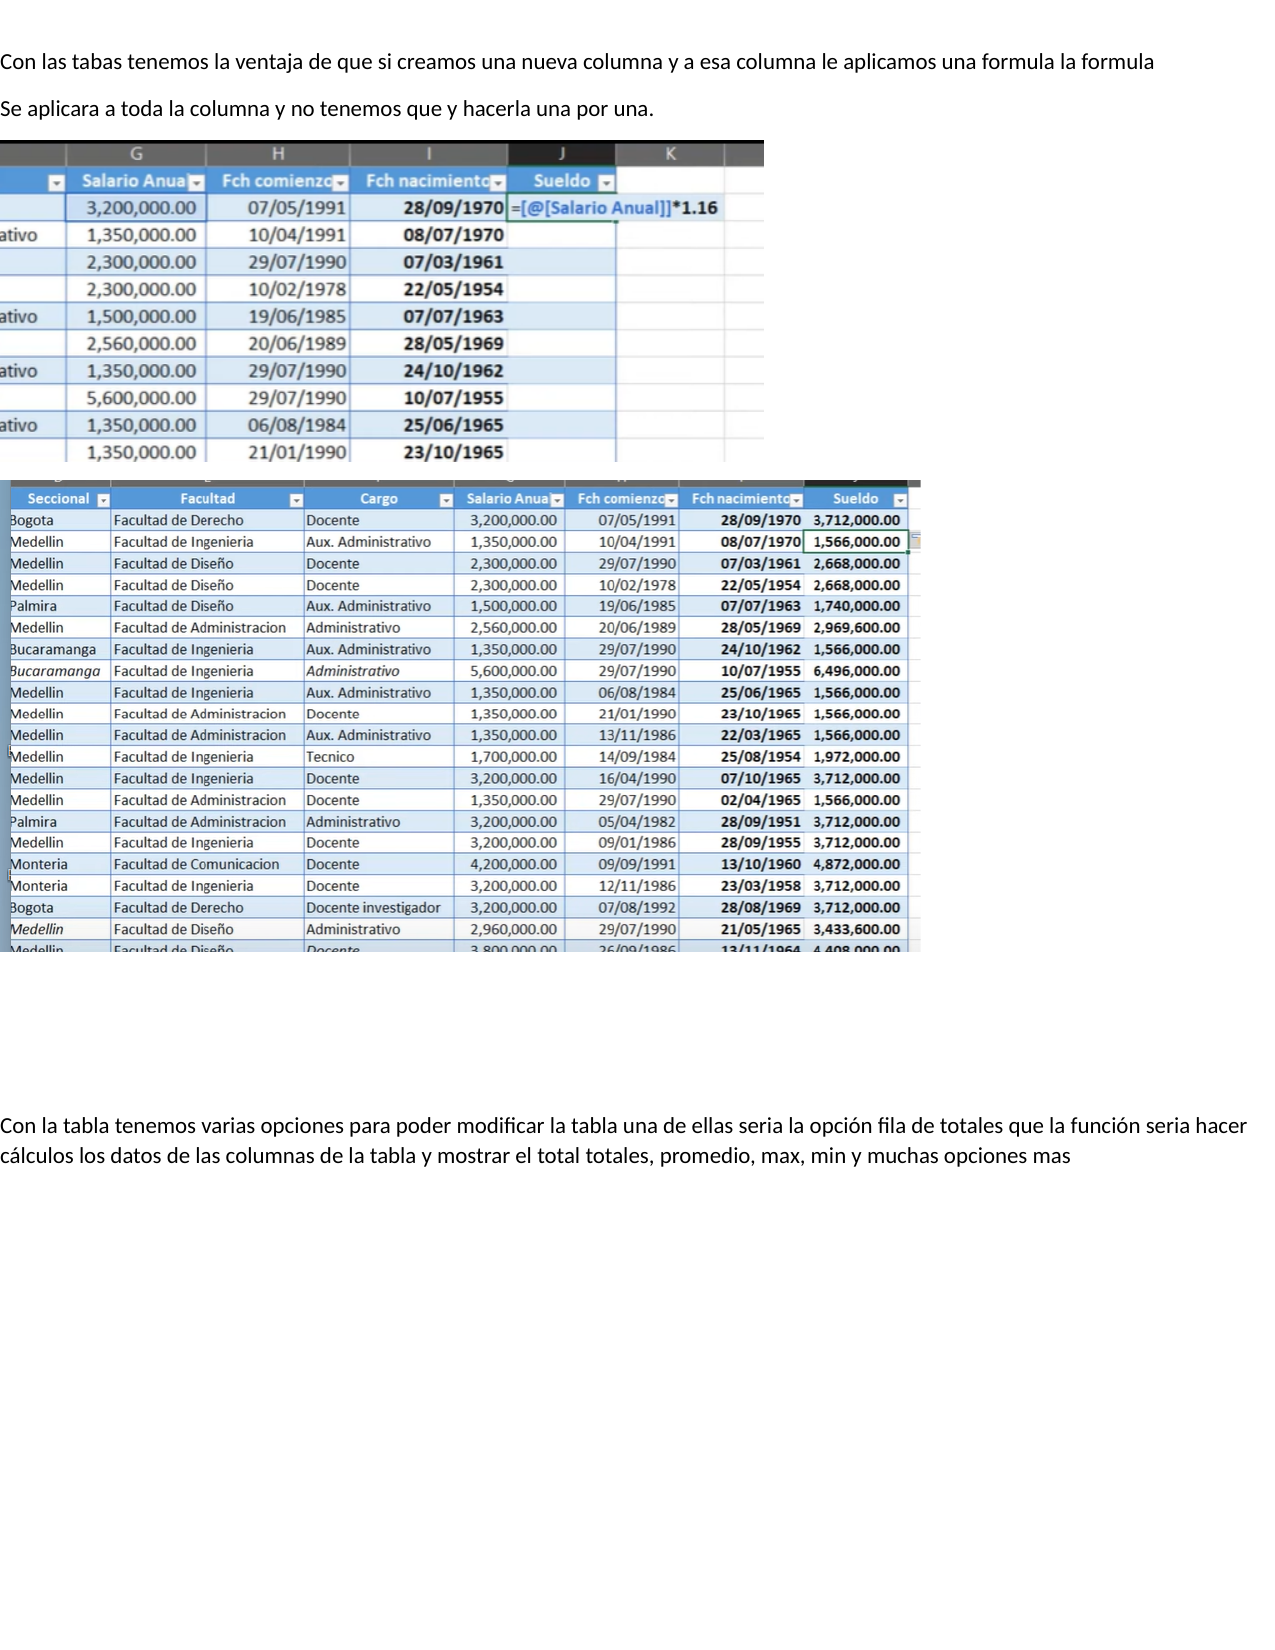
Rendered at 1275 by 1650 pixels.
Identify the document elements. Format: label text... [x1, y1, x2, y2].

text Se aplicara a toda la columna y no tenemos que y hacerla una por una. [0, 94, 1270, 122]
text Con las tabas tenemos la ventaja de que si creamos una nueva columna y a esa columna le aplicamos una formula la formula [0, 47, 1270, 75]
text Con la tabla tenemos varias opciones para poder modificar la tabla una de ellas seria la opción fila de totales que la función seria hacer cálculos los datos de las columnas de la tabla y mostrar el total totales, promedio, max, min y muchas opciones mas [0, 1111, 1270, 1170]
picture [0, 480, 921, 952]
picture [0, 140, 764, 462]
